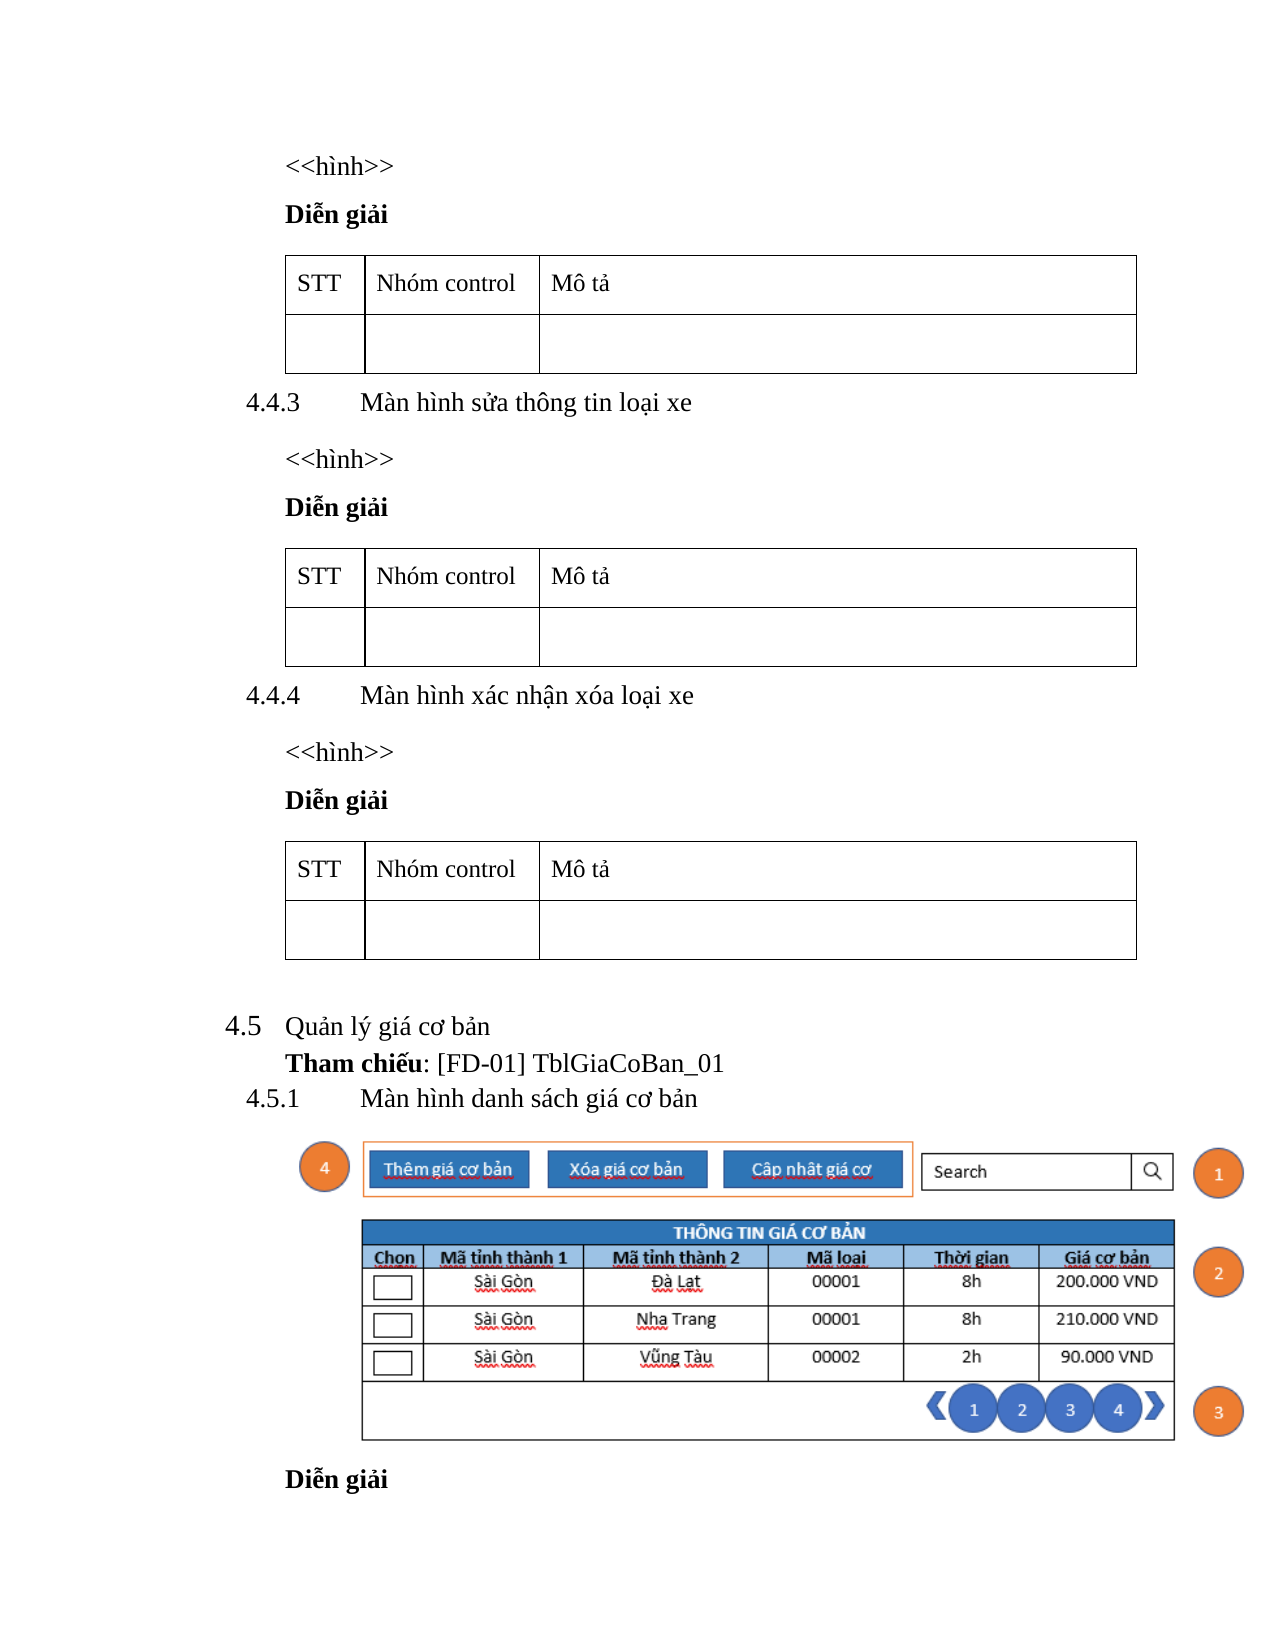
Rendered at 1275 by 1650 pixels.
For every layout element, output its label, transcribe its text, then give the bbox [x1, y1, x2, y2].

table_header STT [286, 549, 364, 607]
table_header Mô tả [540, 842, 1136, 900]
table_header Nhóm control [366, 256, 539, 314]
list Diễn giải [285, 198, 1125, 229]
list Diễn giải [285, 784, 1125, 815]
list Màn hình xác nhận xóa loại xe [300, 679, 1125, 711]
table_header Mô tả [540, 549, 1136, 607]
list Diễn giải [285, 491, 1125, 522]
list Màn hình sửa thông tin loại xe [300, 386, 1125, 418]
table_cell [286, 901, 364, 959]
list Diễn giải [285, 1463, 1125, 1494]
list Tham chiếu: [FD-01] TblGiaCoBan_01 [285, 1047, 1125, 1078]
list Quản lý giá cơ bản [225, 1008, 1125, 1042]
table_cell [540, 608, 1136, 666]
picture [285, 1118, 1260, 1459]
title <<hình>> [285, 736, 1125, 767]
table_cell [366, 608, 539, 666]
title <<hình>> [285, 150, 1125, 181]
table_header STT [286, 256, 364, 314]
table_cell [540, 315, 1136, 373]
table_cell [540, 901, 1136, 959]
table_cell [286, 608, 364, 666]
table_header STT [286, 842, 364, 900]
table_header Mô tả [540, 256, 1136, 314]
table_cell [286, 315, 364, 373]
table_header Nhóm control [366, 549, 539, 607]
title <<hình>> [285, 443, 1125, 474]
table_cell [366, 901, 539, 959]
table_header Nhóm control [366, 842, 539, 900]
table_cell [366, 315, 539, 373]
list Màn hình danh sách giá cơ bản [300, 1082, 1125, 1114]
